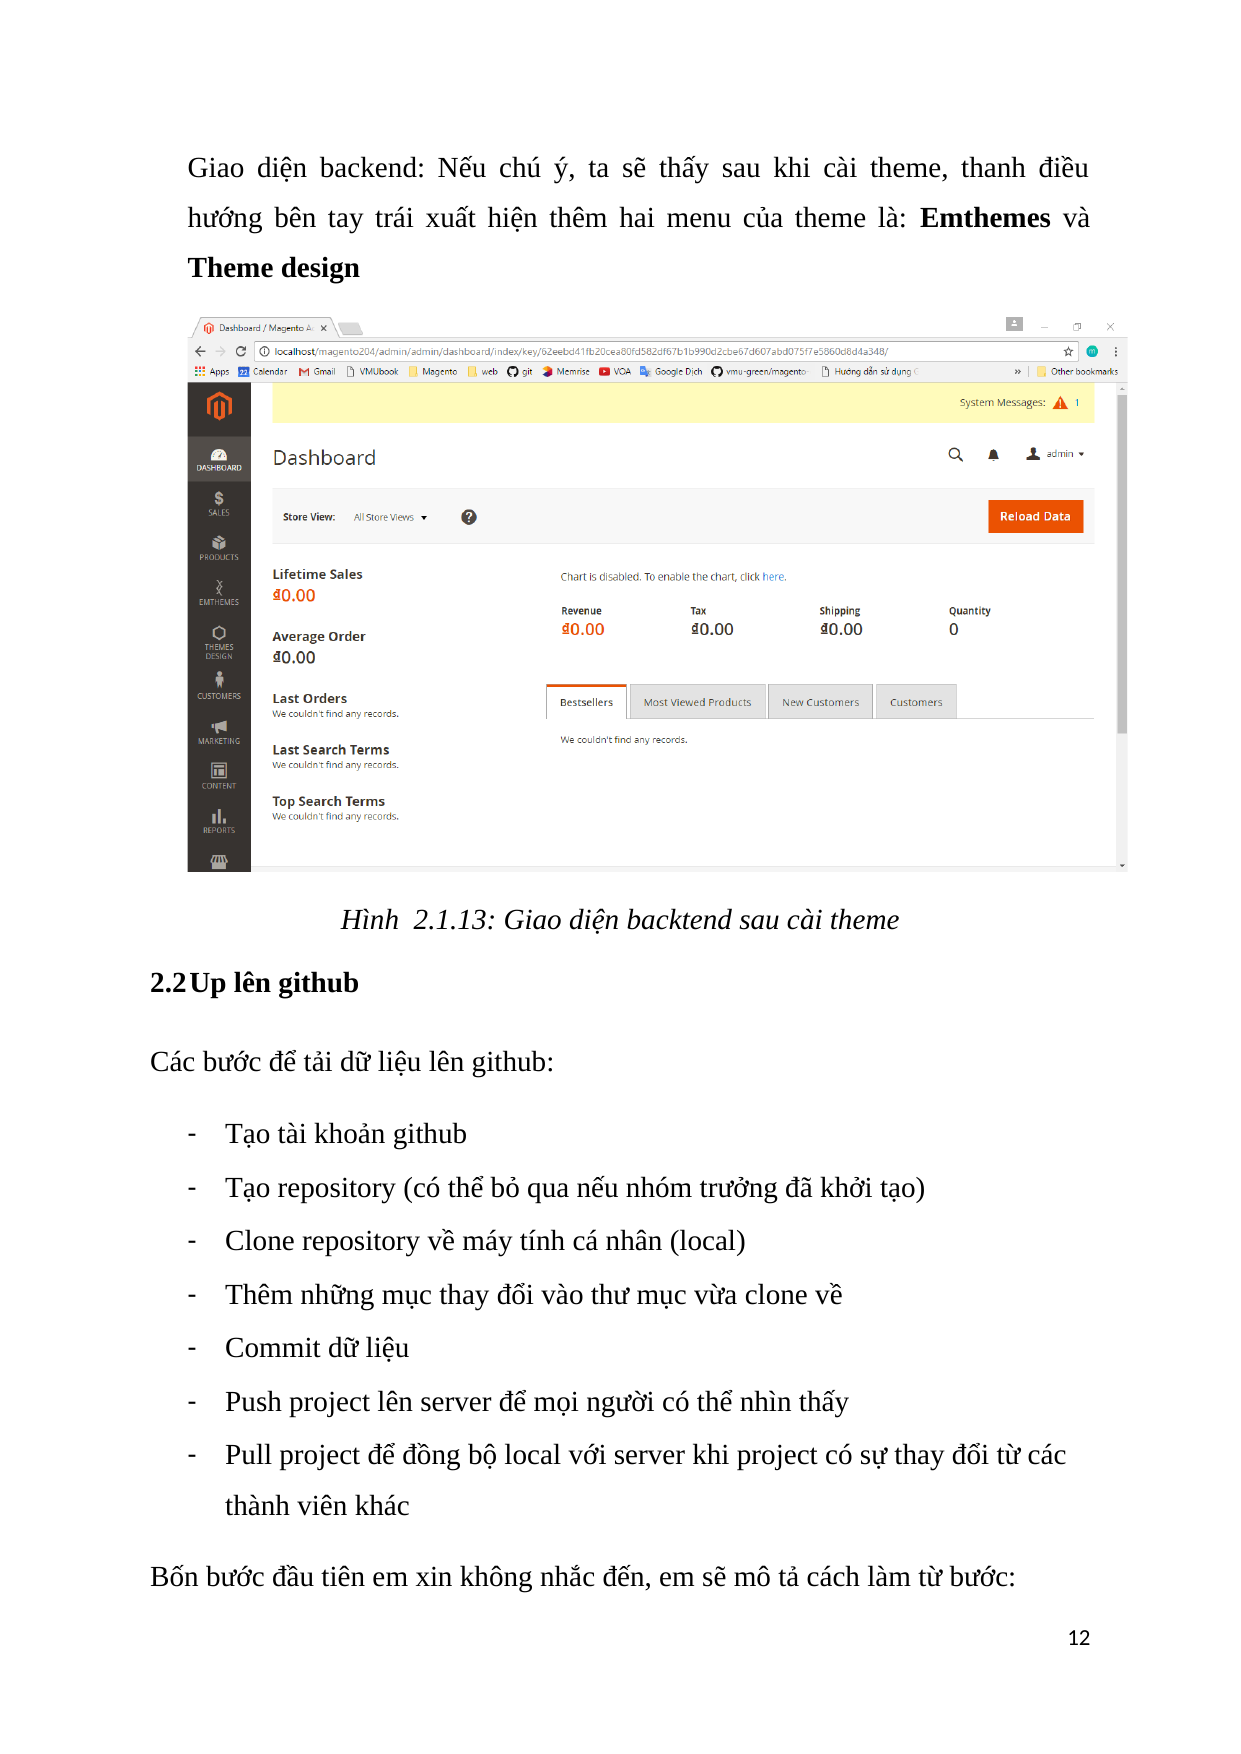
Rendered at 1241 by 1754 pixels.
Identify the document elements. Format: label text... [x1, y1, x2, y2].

list Push project lên server để mọi người có thể nhìn thấy [187, 1383, 1090, 1418]
list Thêm những mục thay đổi vào thư mục vừa clone về [187, 1276, 1090, 1311]
list Commit dữ liệu [187, 1329, 1090, 1365]
list Tạo tài khoản github [187, 1115, 1090, 1151]
list Pull project để đồng bộ local với server khi project có sự thay đổi từ các thành viên khác [187, 1436, 1090, 1522]
text Bốn bước đầu tiên em xin không nhắc đến, em sẽ mô tả cách làm từ bước: [150, 1559, 1090, 1593]
text Các bước để tải dữ liệu lên github: [150, 1044, 1090, 1078]
text Hình 2.1.13: Giao diện backtend sau cài theme [150, 902, 1090, 936]
list Clone repository về máy tính cá nhân (local) [187, 1222, 1090, 1258]
text Giao diện backend: Nếu chú ý, ta sẽ thấy sau khi cài theme, thanh điều hướng bên tay trái xuất hiện thêm hai menu của theme là: Emthemes và Theme design [187, 150, 1090, 284]
picture [187, 317, 1128, 872]
subtitle Up lên github [150, 965, 1090, 998]
list Tạo repository (có thể bỏ qua nếu nhóm trưởng đã khởi tạo) [187, 1169, 1090, 1204]
